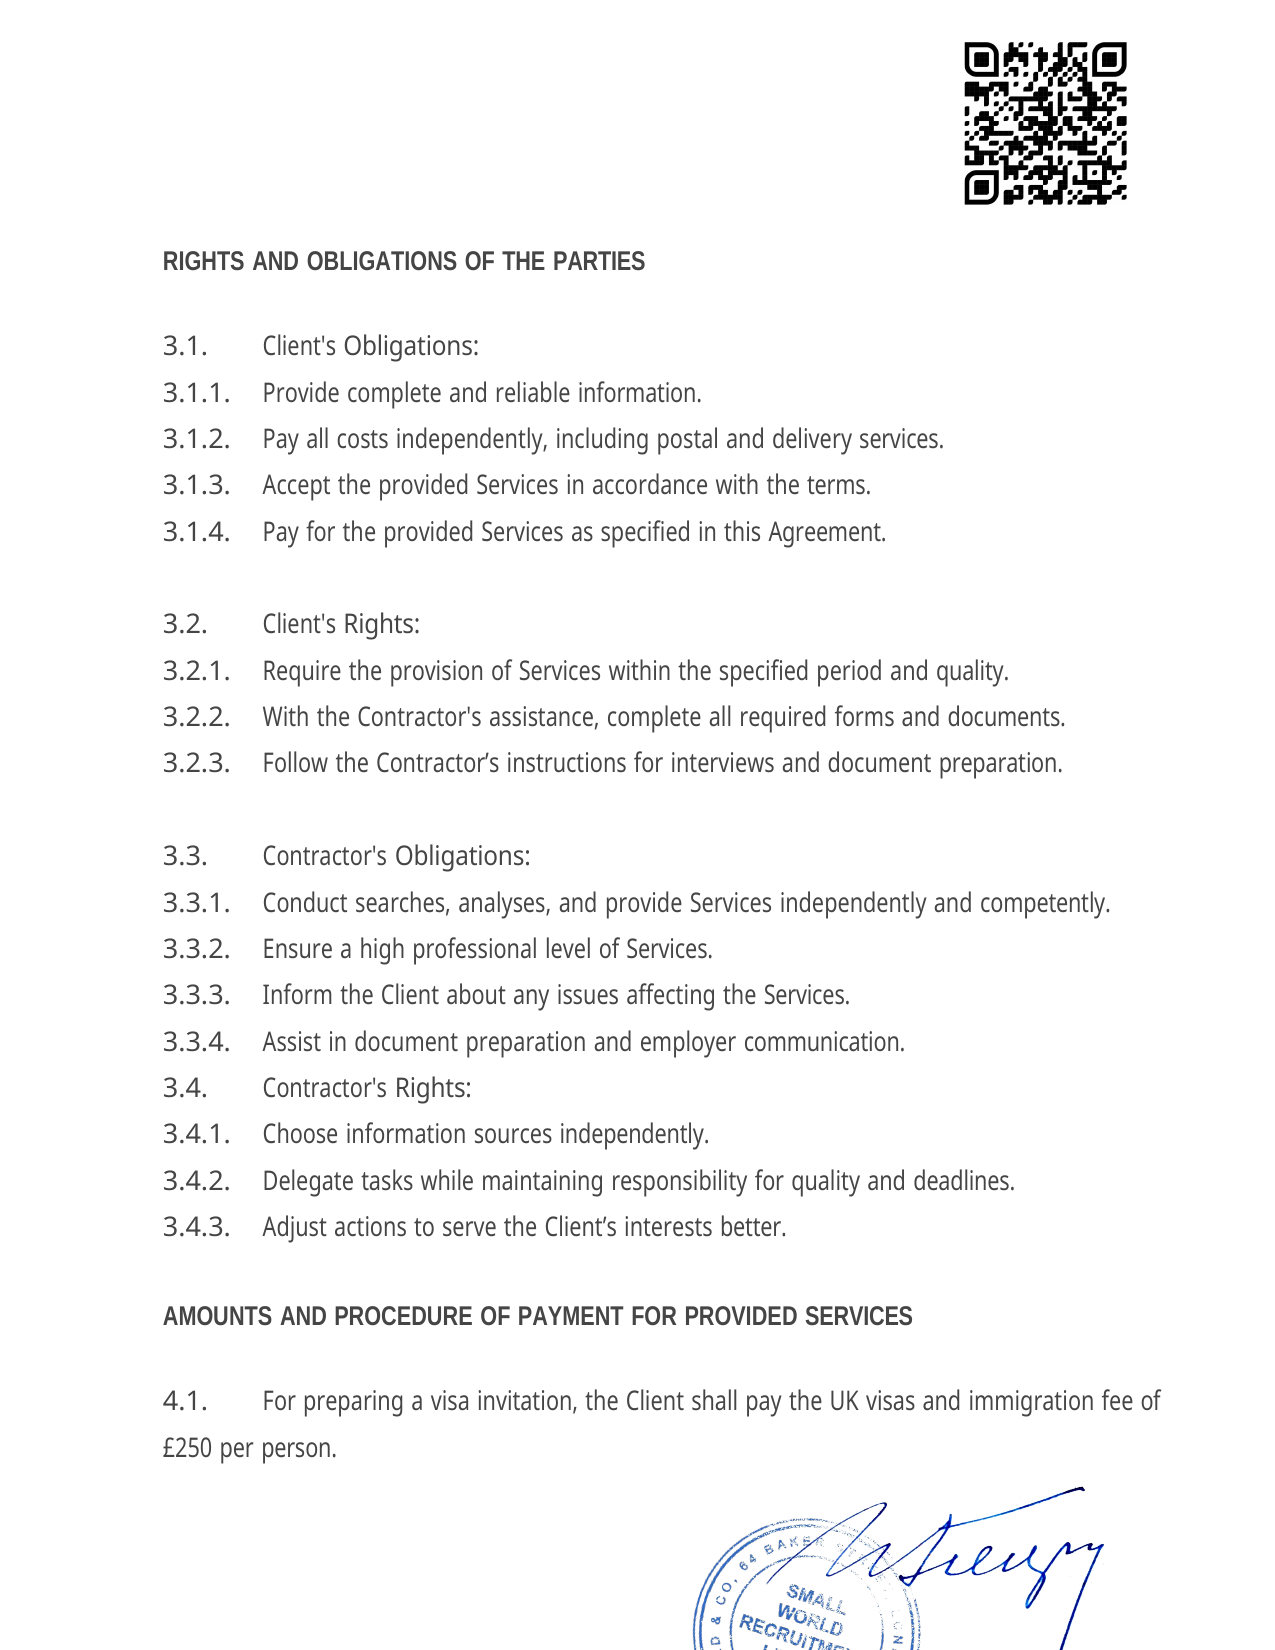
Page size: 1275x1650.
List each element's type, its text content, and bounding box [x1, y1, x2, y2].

list Pay for the provided Services as specified in this Agreement. [163, 512, 1162, 549]
list Ensure a high professional level of Services. [163, 929, 1162, 966]
list Contractor's Obligations: [163, 837, 1162, 873]
list Delegate tasks while maintaining responsibility for quality and deadlines. [163, 1161, 1162, 1198]
subtitle RIGHTS AND OBLIGATIONS OF THE PARTIES [163, 245, 1162, 277]
list Contractor's Rights: [163, 1068, 1162, 1105]
list Inform the Client about any issues affecting the Services. [163, 976, 1162, 1013]
picture [964, 42, 1127, 205]
list Client's Obligations: [163, 327, 1162, 364]
list Assist in document preparation and employer communication. [163, 1022, 1162, 1059]
list Accept the provided Services in accordance with the terms. [163, 466, 1162, 503]
subtitle AMOUNTS AND PROCEDURE OF PAYMENT FOR PROVIDED SERVICES [163, 1300, 1162, 1331]
list Follow the Contractor’s instructions for interviews and document preparation. [163, 744, 1162, 781]
list Provide complete and reliable information. [163, 373, 1162, 410]
list Client's Rights: [163, 605, 1162, 642]
list Pay all costs independently, including postal and delivery services. [163, 419, 1162, 456]
list Adjust actions to serve the Client’s interests better. [163, 1207, 1162, 1244]
list With the Contractor's assistance, complete all required forms and documents. [163, 698, 1162, 734]
list Choose information sources independently. [163, 1115, 1162, 1152]
text £250 per person. [163, 1428, 1162, 1465]
list Require the provision of Services within the specified period and quality. [163, 651, 1162, 688]
list For preparing a visa invitation, the Client shall pay the UK visas and immigration fee of [163, 1382, 1162, 1418]
picture [660, 1483, 1124, 1650]
list Conduct searches, analyses, and provide Services independently and competently. [163, 883, 1162, 920]
